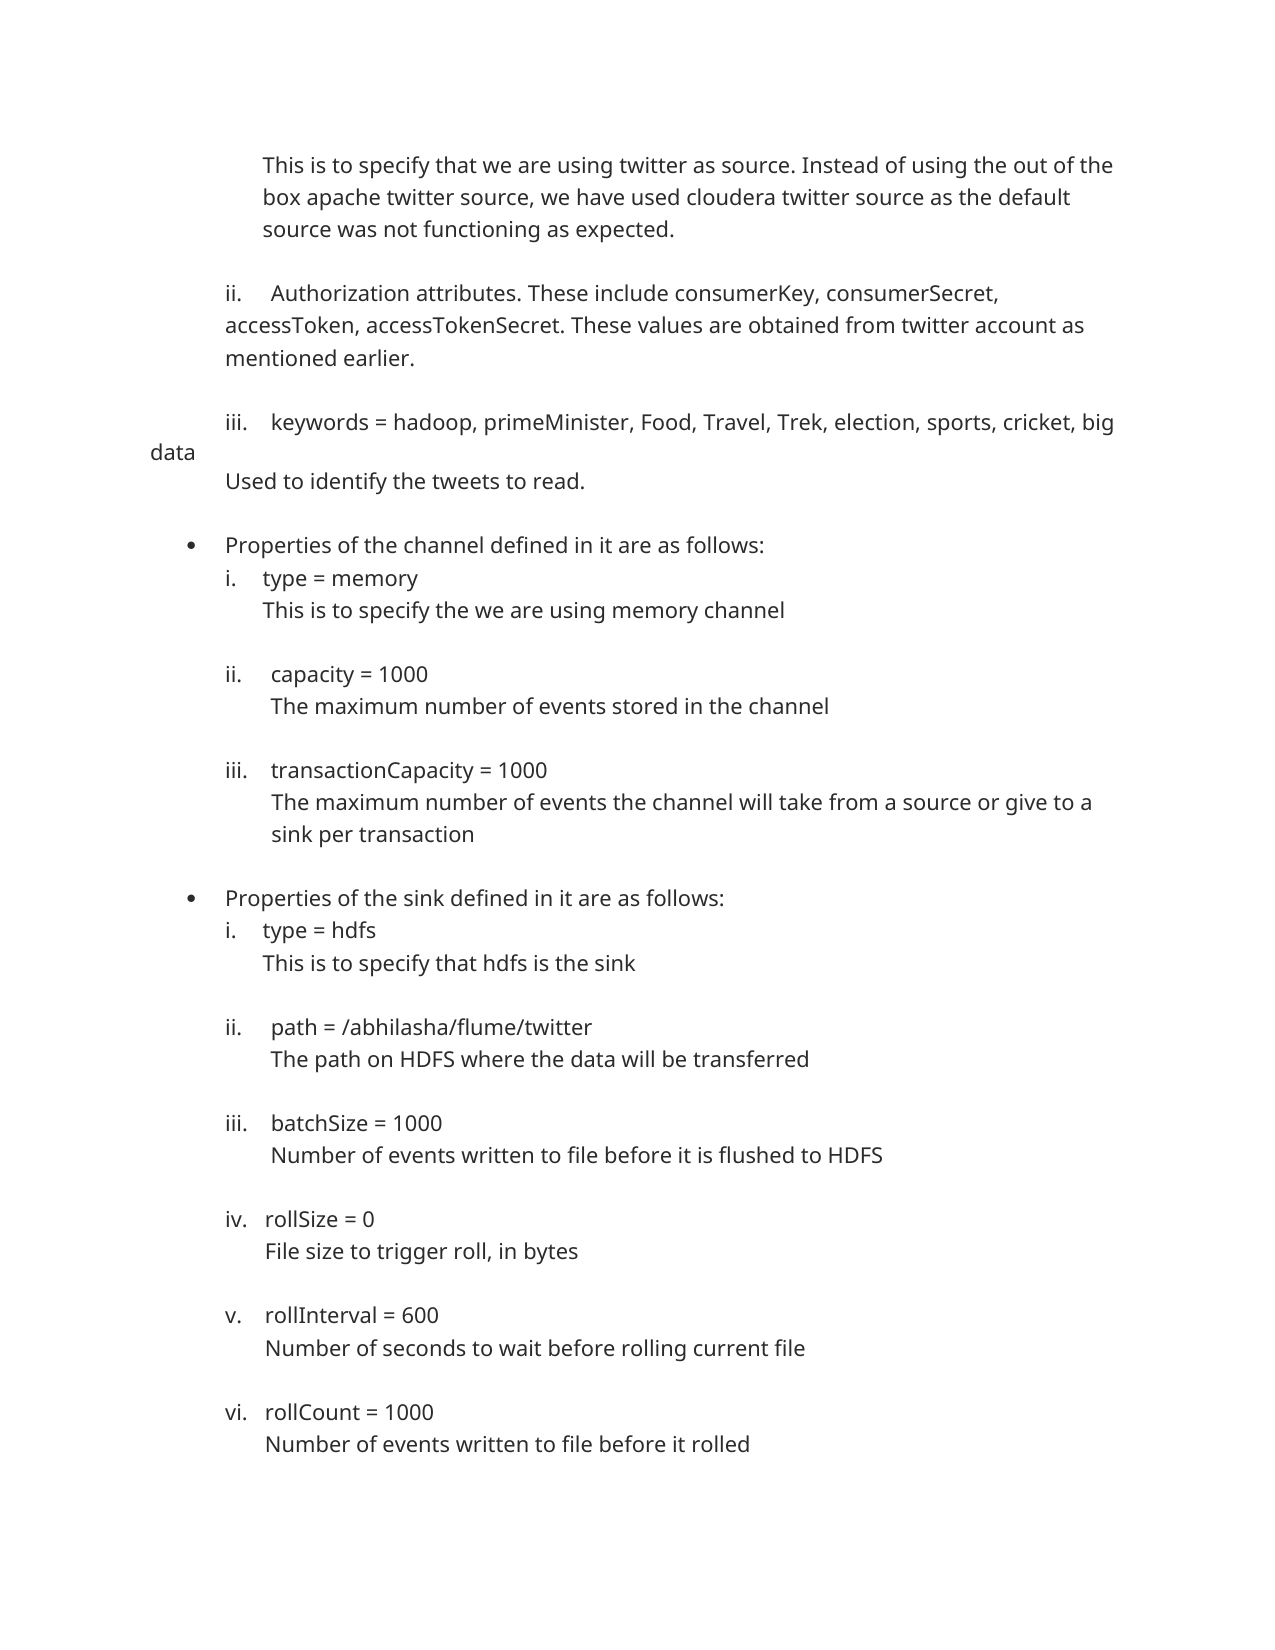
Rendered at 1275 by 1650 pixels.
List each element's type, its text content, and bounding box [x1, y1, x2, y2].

list type = memory [225, 562, 1125, 592]
list type = hdfs [225, 915, 1125, 945]
text iii. keywords = hadoop, primeMinister, Food, Travel, Trek, election, sports, cricket, big data [150, 407, 1125, 466]
text This is to specify the we are using memory channel [225, 594, 1125, 624]
list Properties of the channel defined in it are as follows: [187, 530, 1125, 560]
text This is to specify that hdfs is the sink [225, 947, 1125, 977]
text v. rollInterval = 600 [225, 1300, 1125, 1330]
text ii. path = /abhilasha/flume/twitter [150, 1012, 1125, 1041]
text iv. rollSize = 0 [225, 1204, 1125, 1234]
text The maximum number of events the channel will take from a source or give to a sink per transaction [271, 787, 1125, 849]
text Number of seconds to wait before rolling current file [225, 1332, 1125, 1362]
text iii. batchSize = 1000 [225, 1108, 1125, 1138]
text Used to identify the tweets to read. [225, 466, 1125, 496]
text The path on HDFS where the data will be transferred [225, 1044, 1125, 1073]
text ii. capacity = 1000 The maximum number of events stored in the channel [225, 659, 1125, 721]
text File size to trigger roll, in bytes [225, 1236, 1125, 1266]
text iii. transactionCapacity = 1000 [225, 755, 1125, 785]
text ii. Authorization attributes. These include consumerKey, consumerSecret, accessToken, accessTokenSecret. These values are obtained from twitter account as mentioned earlier. [225, 278, 1125, 372]
text vi. rollCount = 1000 [225, 1397, 1125, 1426]
list Properties of the sink defined in it are as follows: [187, 883, 1125, 913]
text This is to specify that we are using twitter as source. Instead of using the out of the box apache twitter source, we have used cloudera twitter source as the default source was not functioning as expected. [262, 150, 1125, 244]
text Number of events written to file before it rolled [225, 1429, 1125, 1458]
text Number of events written to file before it is flushed to HDFS [225, 1140, 1125, 1170]
